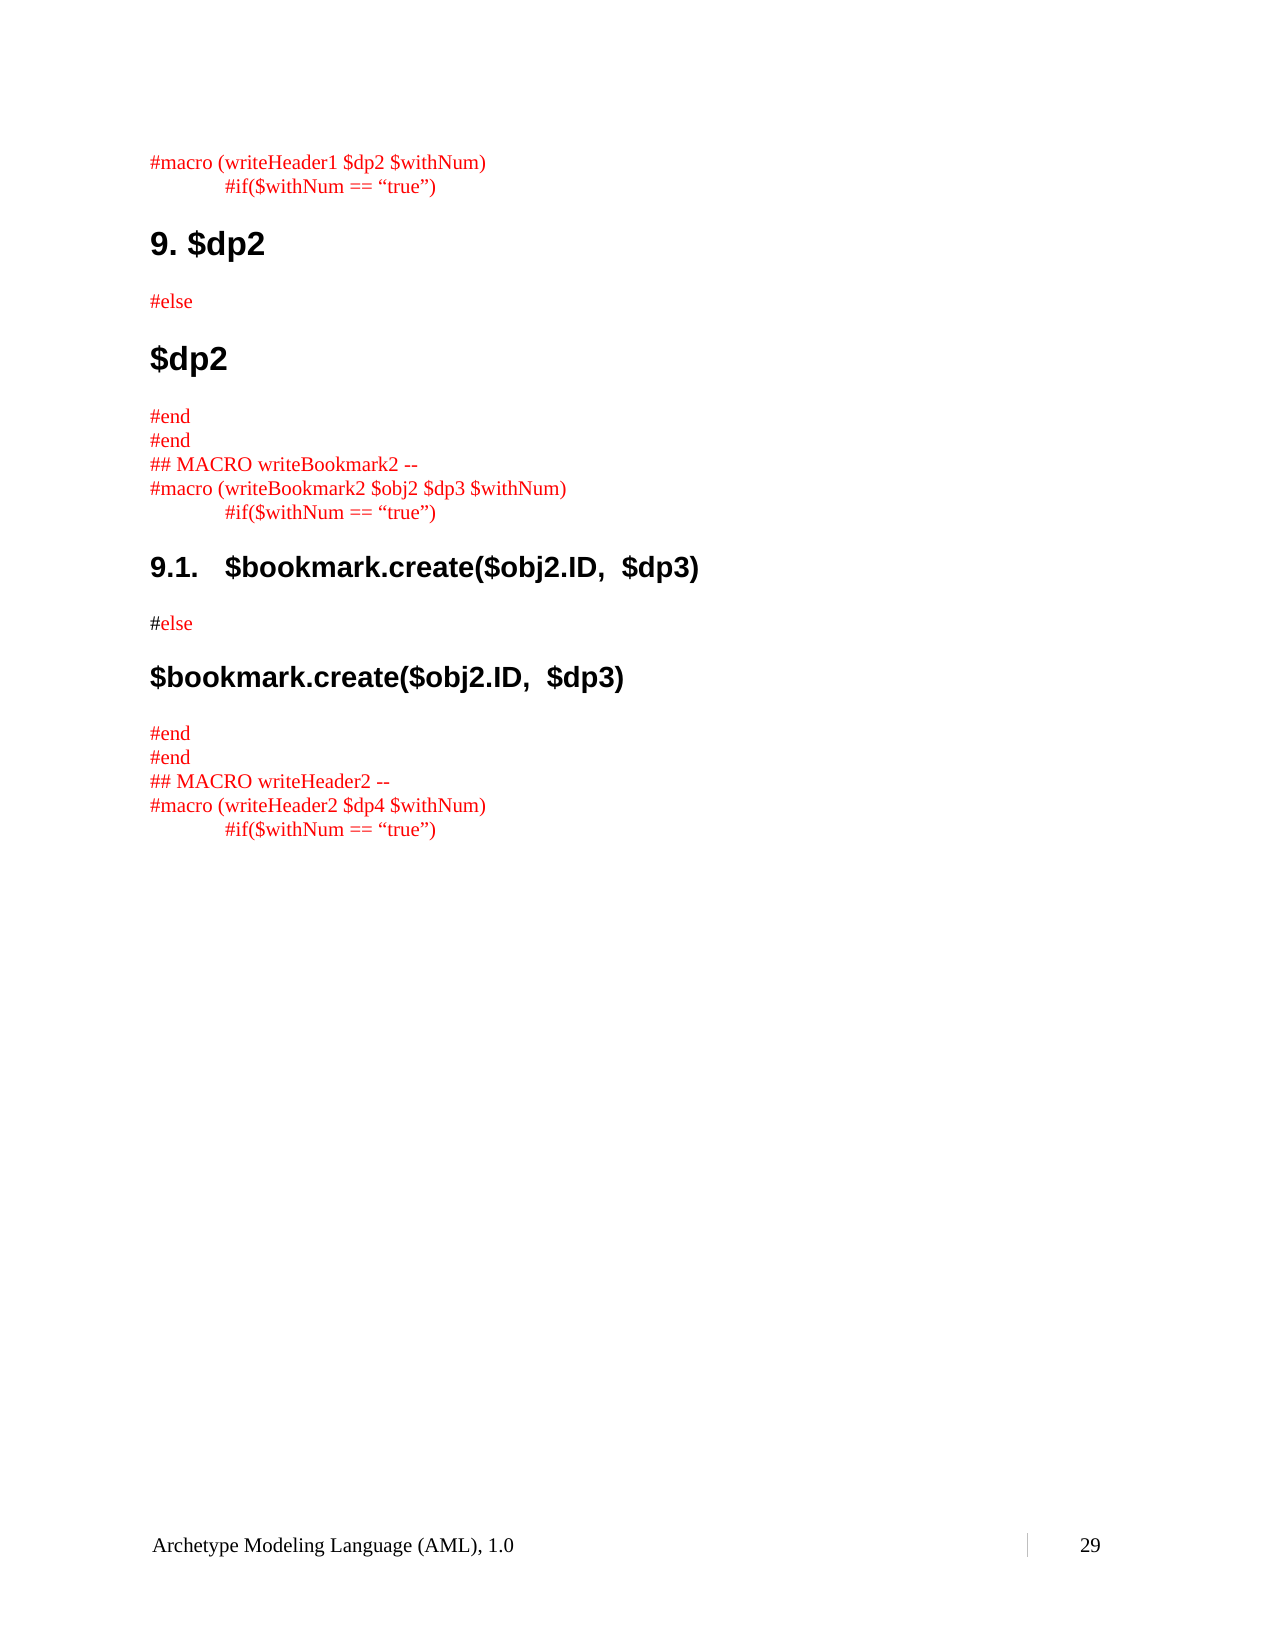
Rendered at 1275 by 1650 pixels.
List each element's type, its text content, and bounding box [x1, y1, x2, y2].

text #if($withNum == “true”) [150, 500, 1125, 524]
subtitle $bookmark.create($obj2.ID, $dp3) [150, 550, 1125, 583]
text #else [150, 610, 1125, 634]
text ## MACRO writeHeader2 -- [150, 769, 1125, 793]
text #end [150, 428, 1125, 452]
text #macro (writeBookmark2 $obj2 $dp3 $withNum) [150, 476, 1125, 500]
subtitle $dp2 [150, 339, 1125, 377]
text #end [150, 404, 1125, 428]
text #macro (writeHeader1 $dp2 $withNum) [150, 150, 1125, 174]
text #if($withNum == “true”) [150, 174, 1125, 198]
text #if($withNum == “true”) [150, 817, 1125, 841]
subtitle $bookmark.create($obj2.ID, $dp3) [150, 660, 1125, 693]
text #end [150, 744, 1125, 769]
text #else [150, 289, 1125, 313]
text #macro (writeHeader2 $dp4 $withNum) [150, 793, 1125, 817]
text #end [150, 721, 1125, 744]
subtitle $dp2 [150, 224, 1125, 262]
text ## MACRO writeBookmark2 -- [150, 452, 1125, 476]
